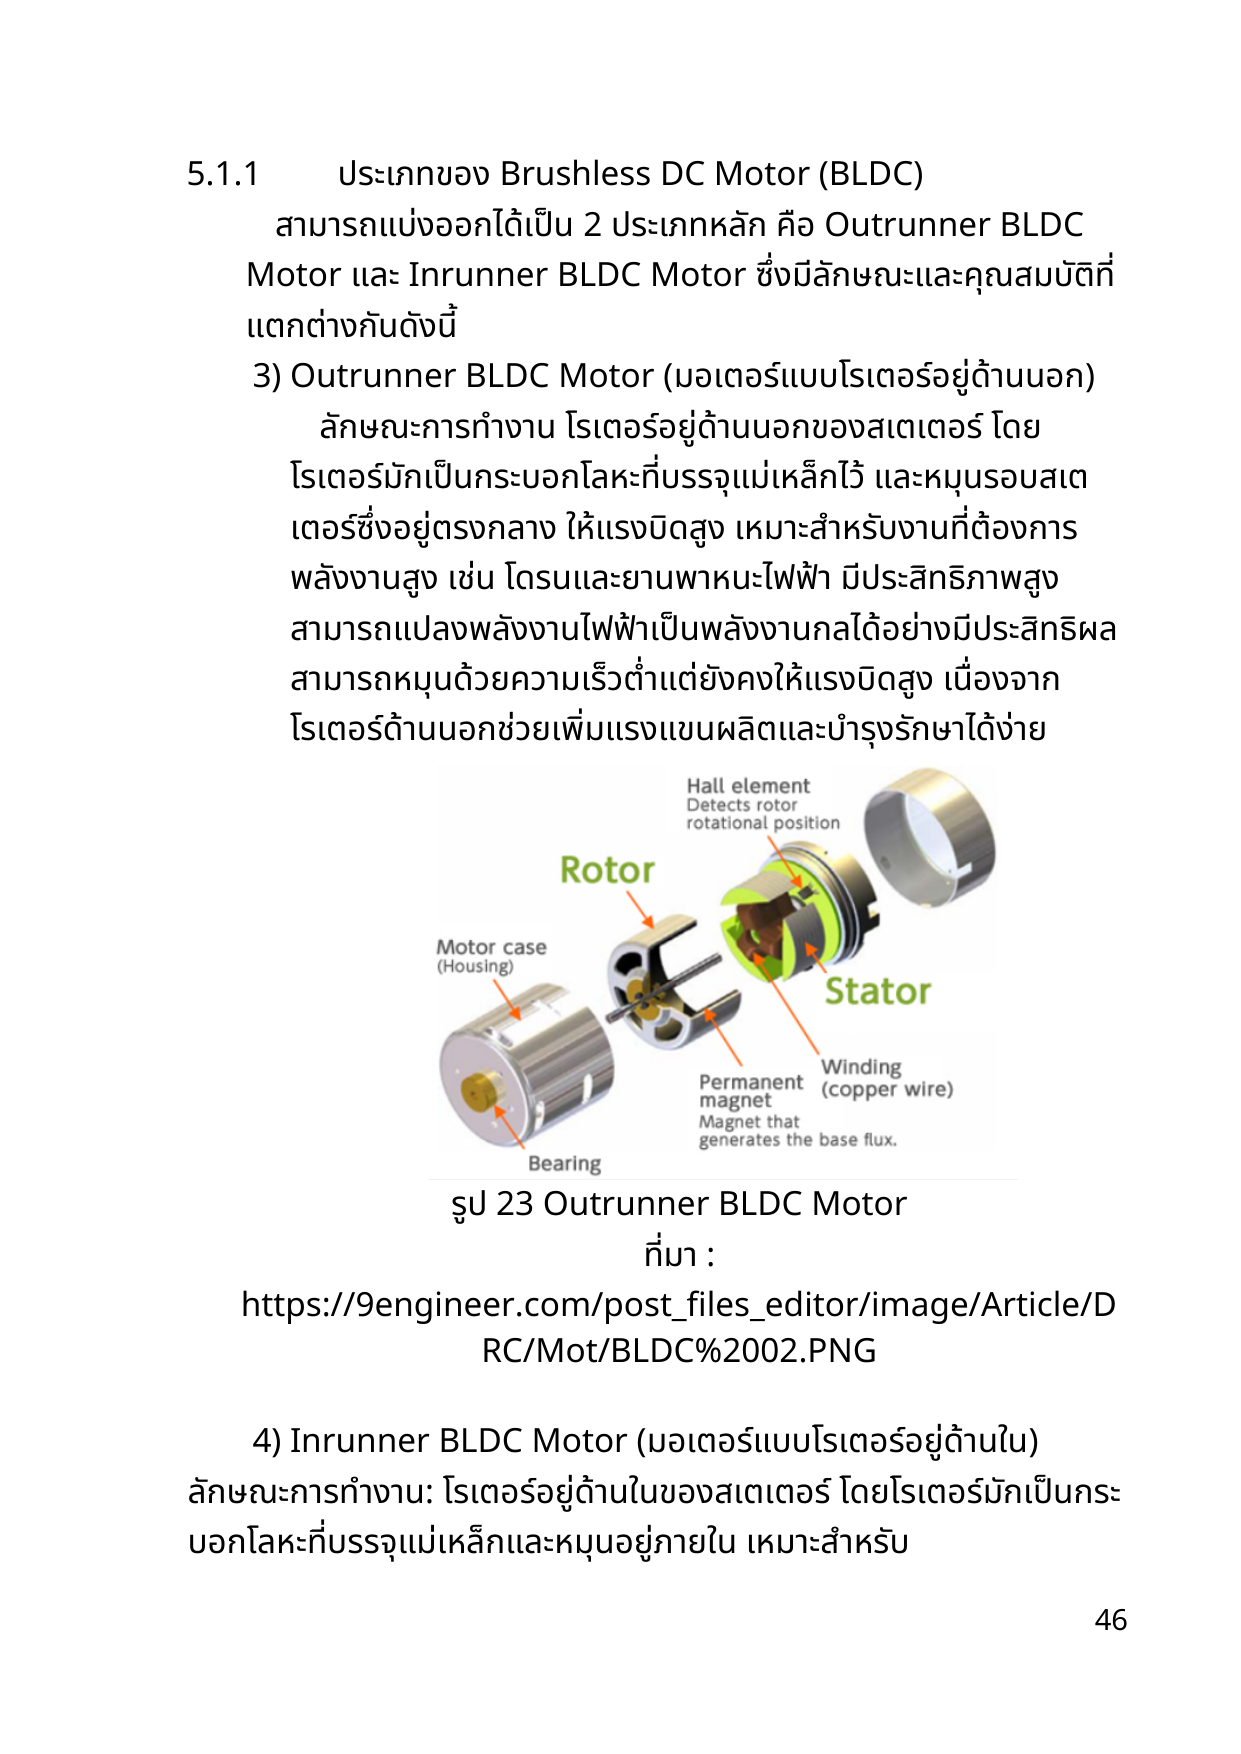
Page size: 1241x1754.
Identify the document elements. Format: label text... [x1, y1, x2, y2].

text ลักษณะการทำงาน โรเตอร์อยู่ด้านนอกของสเตเตอร์ โดยโรเตอร์มักเป็นกระบอกโลหะที่บรรจุแม่เหล็กไว้ และหมุนรอบสเตเตอร์ซึ่งอยู่ตรงกลาง ให้แรงบิดสูง เหมาะสำหรับงานที่ต้องการพลังงานสูง เช่น โดรนและยานพาหนะไฟฟ้า มีประสิทธิภาพสูง สามารถแปลงพลังงานไฟฟ้าเป็นพลังงานกลได้อย่างมีประสิทธิผล สามารถหมุนด้วยความเร็วต่ำแต่ยังคงให้แรงบิดสูง เนื่องจากโรเตอร์ด้านนอกช่วยเพิ่มแรงแขนผลิตและบำรุงรักษาได้ง่าย [290, 403, 1128, 756]
text สามารถแบ่งออกได้เป็น 2 ประเภทหลัก คือ Outrunner BLDC Motor และ Inrunner BLDC Motor ซึ่งมีลักษณะและคุณสมบัติที่แตกต่างกันดังนี้ [245, 201, 1128, 352]
subtitle Inrunner BLDC Motor (มอเตอร์แบบโรเตอร์อยู่ด้านใน) [252, 1417, 1128, 1468]
subtitle ประเภทของ Brushless DC Motor (BLDC) [186, 150, 1128, 201]
picture [428, 755, 1019, 1180]
subtitle Outrunner BLDC Motor (มอเตอร์แบบโรเตอร์อยู่ด้านนอก) [252, 352, 1128, 403]
list ลักษณะการทำงาน: โรเตอร์อยู่ด้านในของสเตเตอร์ โดยโรเตอร์มักเป็นกระบอกโลหะที่บรรจุแม่เหล็กและหมุนอยู่ภายใน เหมาะสำหรับ [187, 1468, 1128, 1569]
